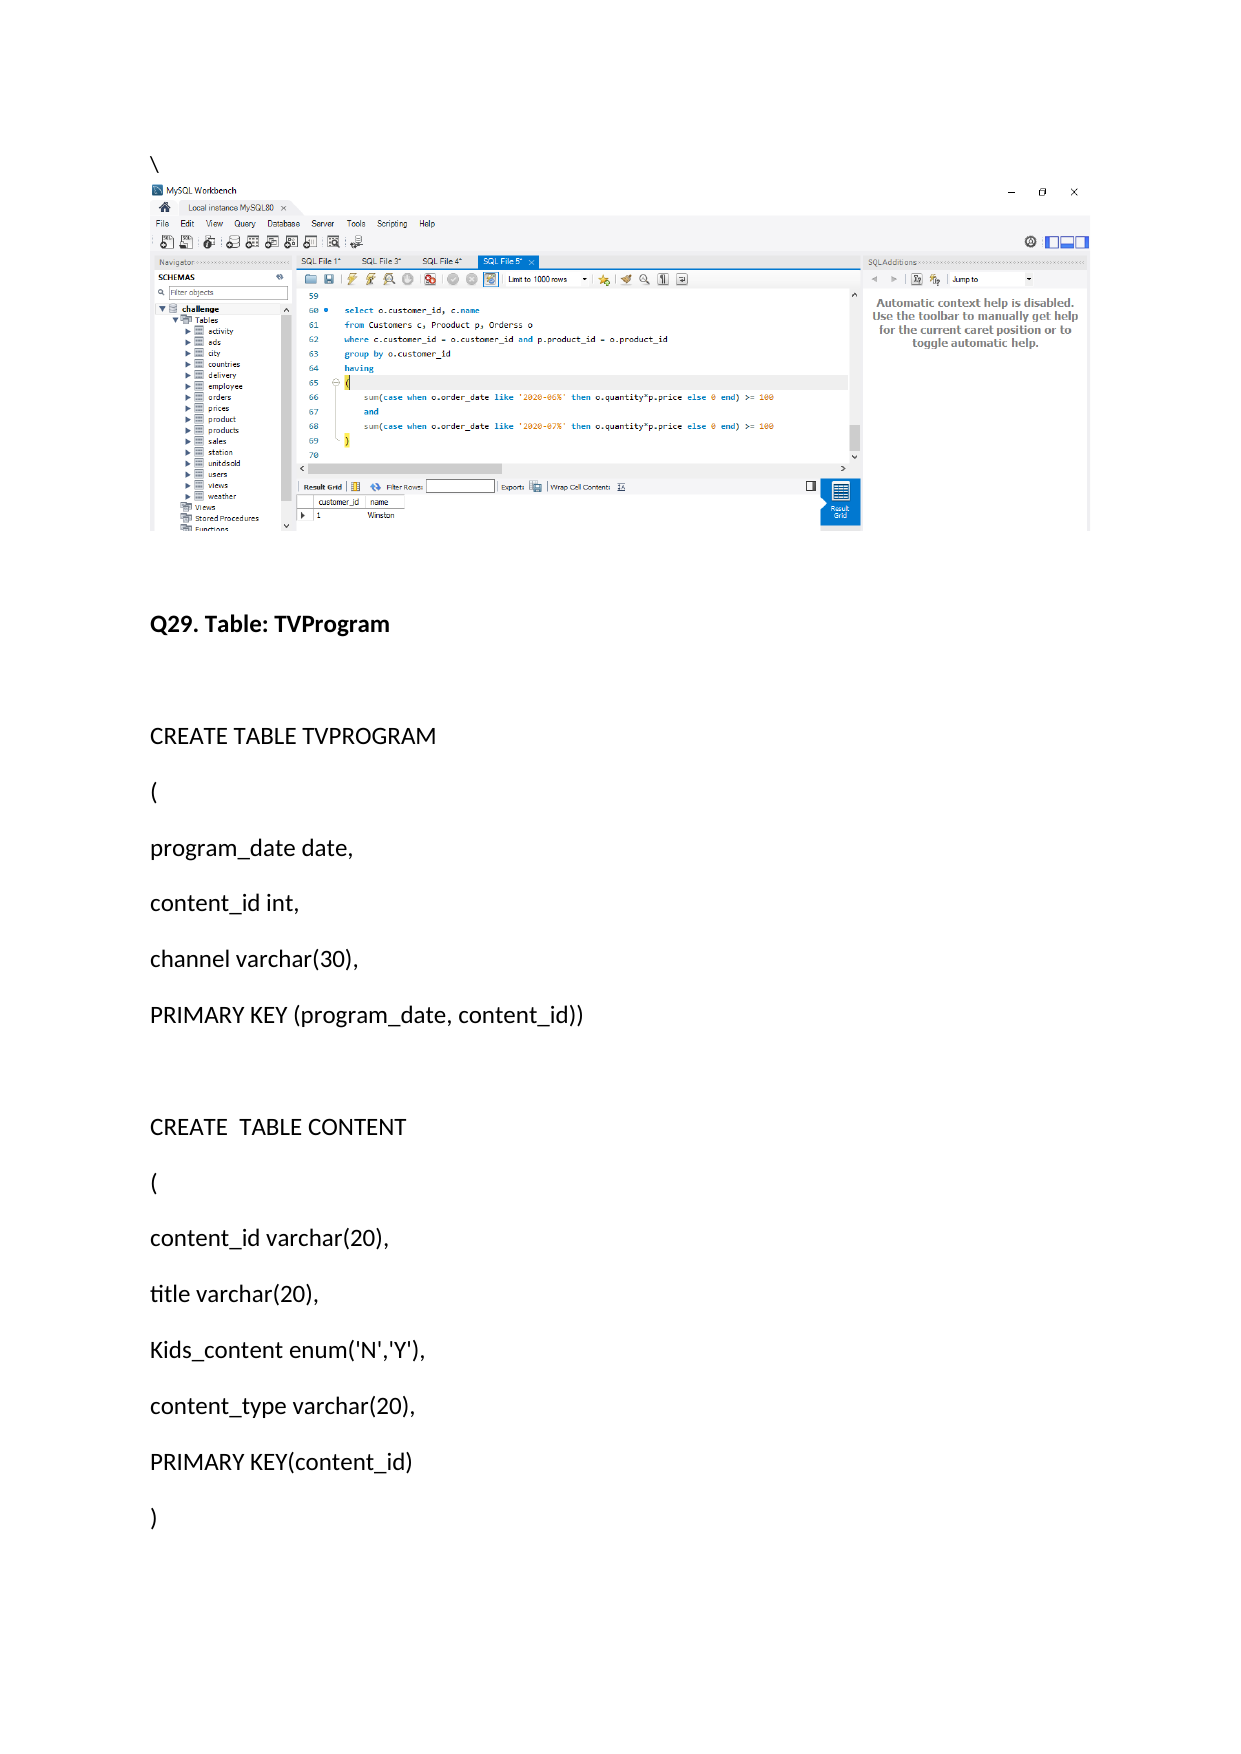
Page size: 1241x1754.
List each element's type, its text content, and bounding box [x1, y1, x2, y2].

text CREATE TABLE TVPROGRAM [150, 720, 1090, 751]
text ( [150, 1167, 1090, 1197]
text content_type varchar(20), [150, 1390, 1090, 1421]
text CREATE TABLE CONTENT [150, 1111, 1090, 1141]
text ) [150, 1502, 1090, 1532]
text PRIMARY KEY(content_id) [150, 1446, 1090, 1476]
text ( [150, 776, 1090, 806]
text title varchar(20), [150, 1278, 1090, 1309]
text Q29. Table: TVProgram [150, 608, 1090, 639]
text program_date date, [150, 832, 1090, 862]
text channel varchar(30), [150, 943, 1090, 974]
text Kids_content enum('N','Y'), [150, 1334, 1090, 1365]
text \ [150, 150, 1090, 182]
text content_id varchar(20), [150, 1223, 1090, 1253]
text content_id int, [150, 888, 1090, 918]
text PRIMARY KEY (program_date, content_id)) [150, 999, 1090, 1030]
picture [150, 182, 1091, 531]
